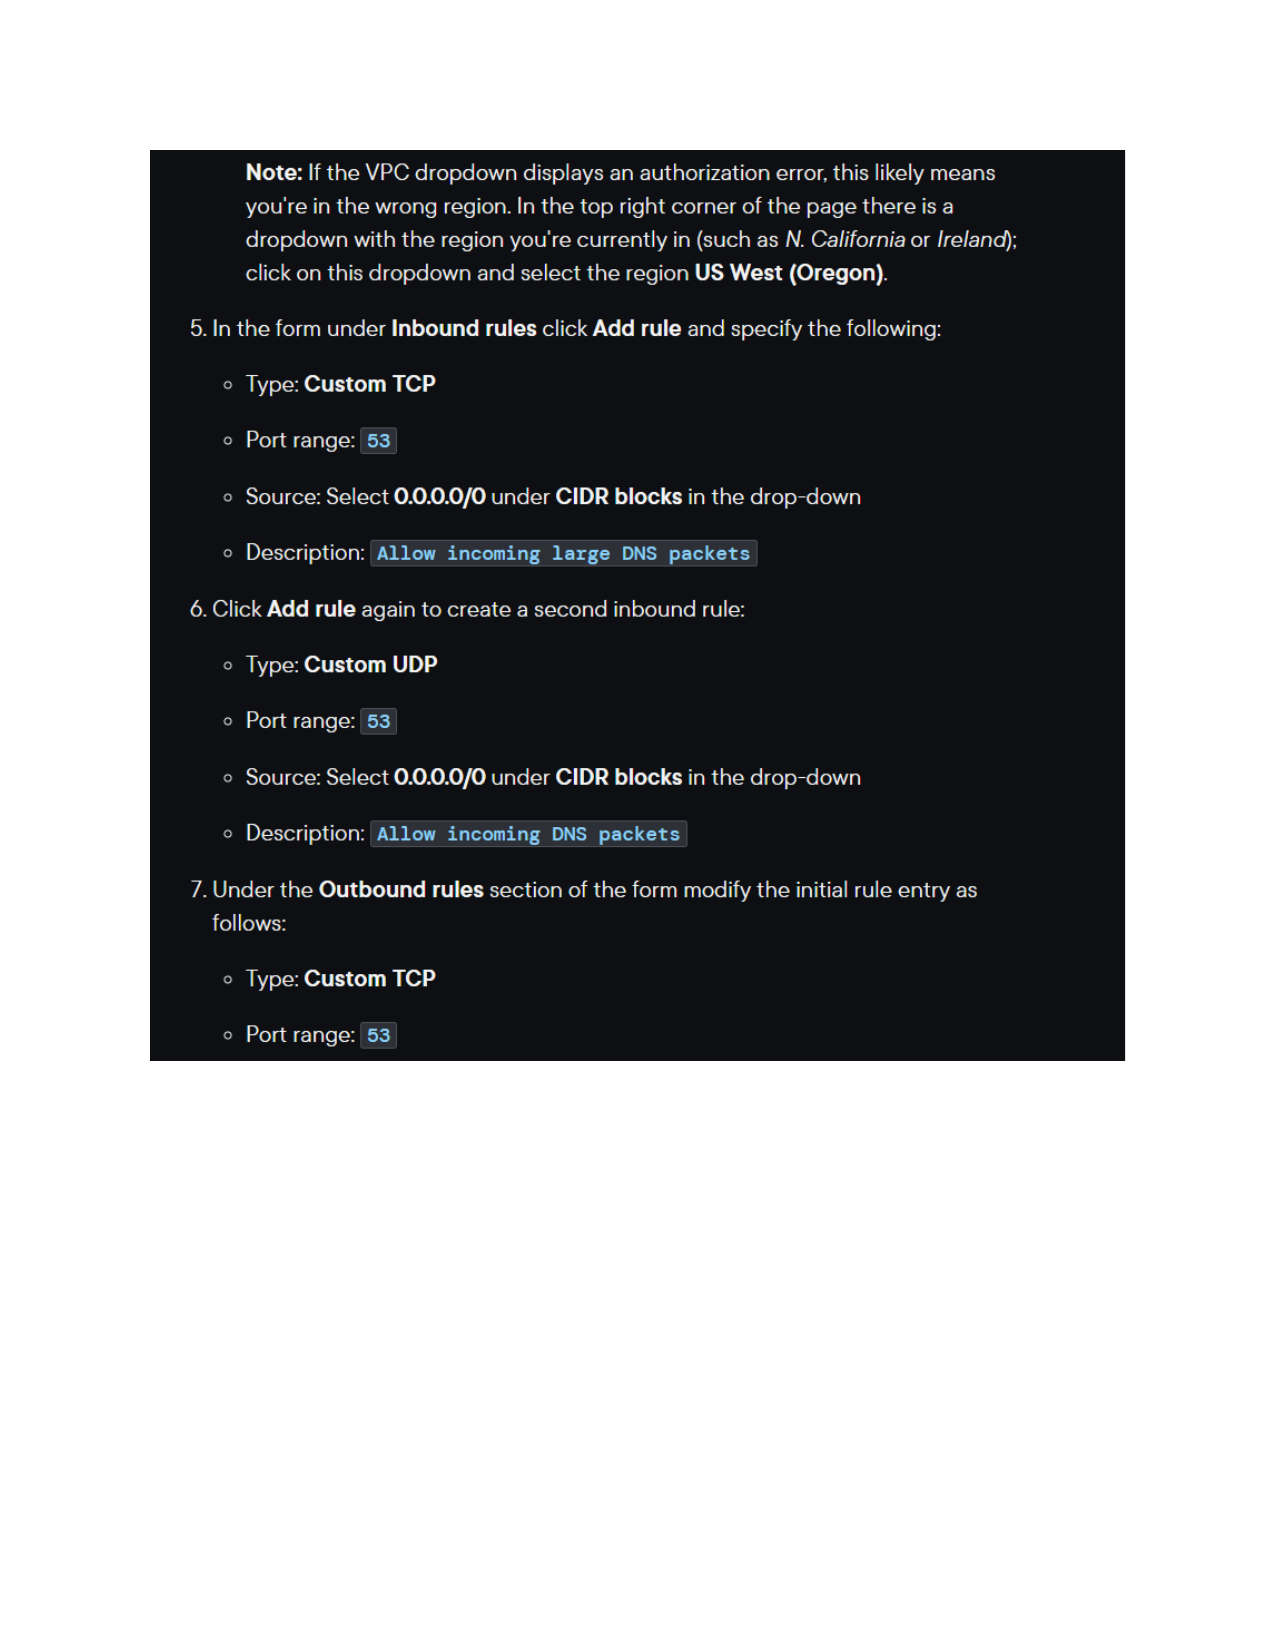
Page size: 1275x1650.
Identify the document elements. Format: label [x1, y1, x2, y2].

picture [150, 150, 1125, 1061]
